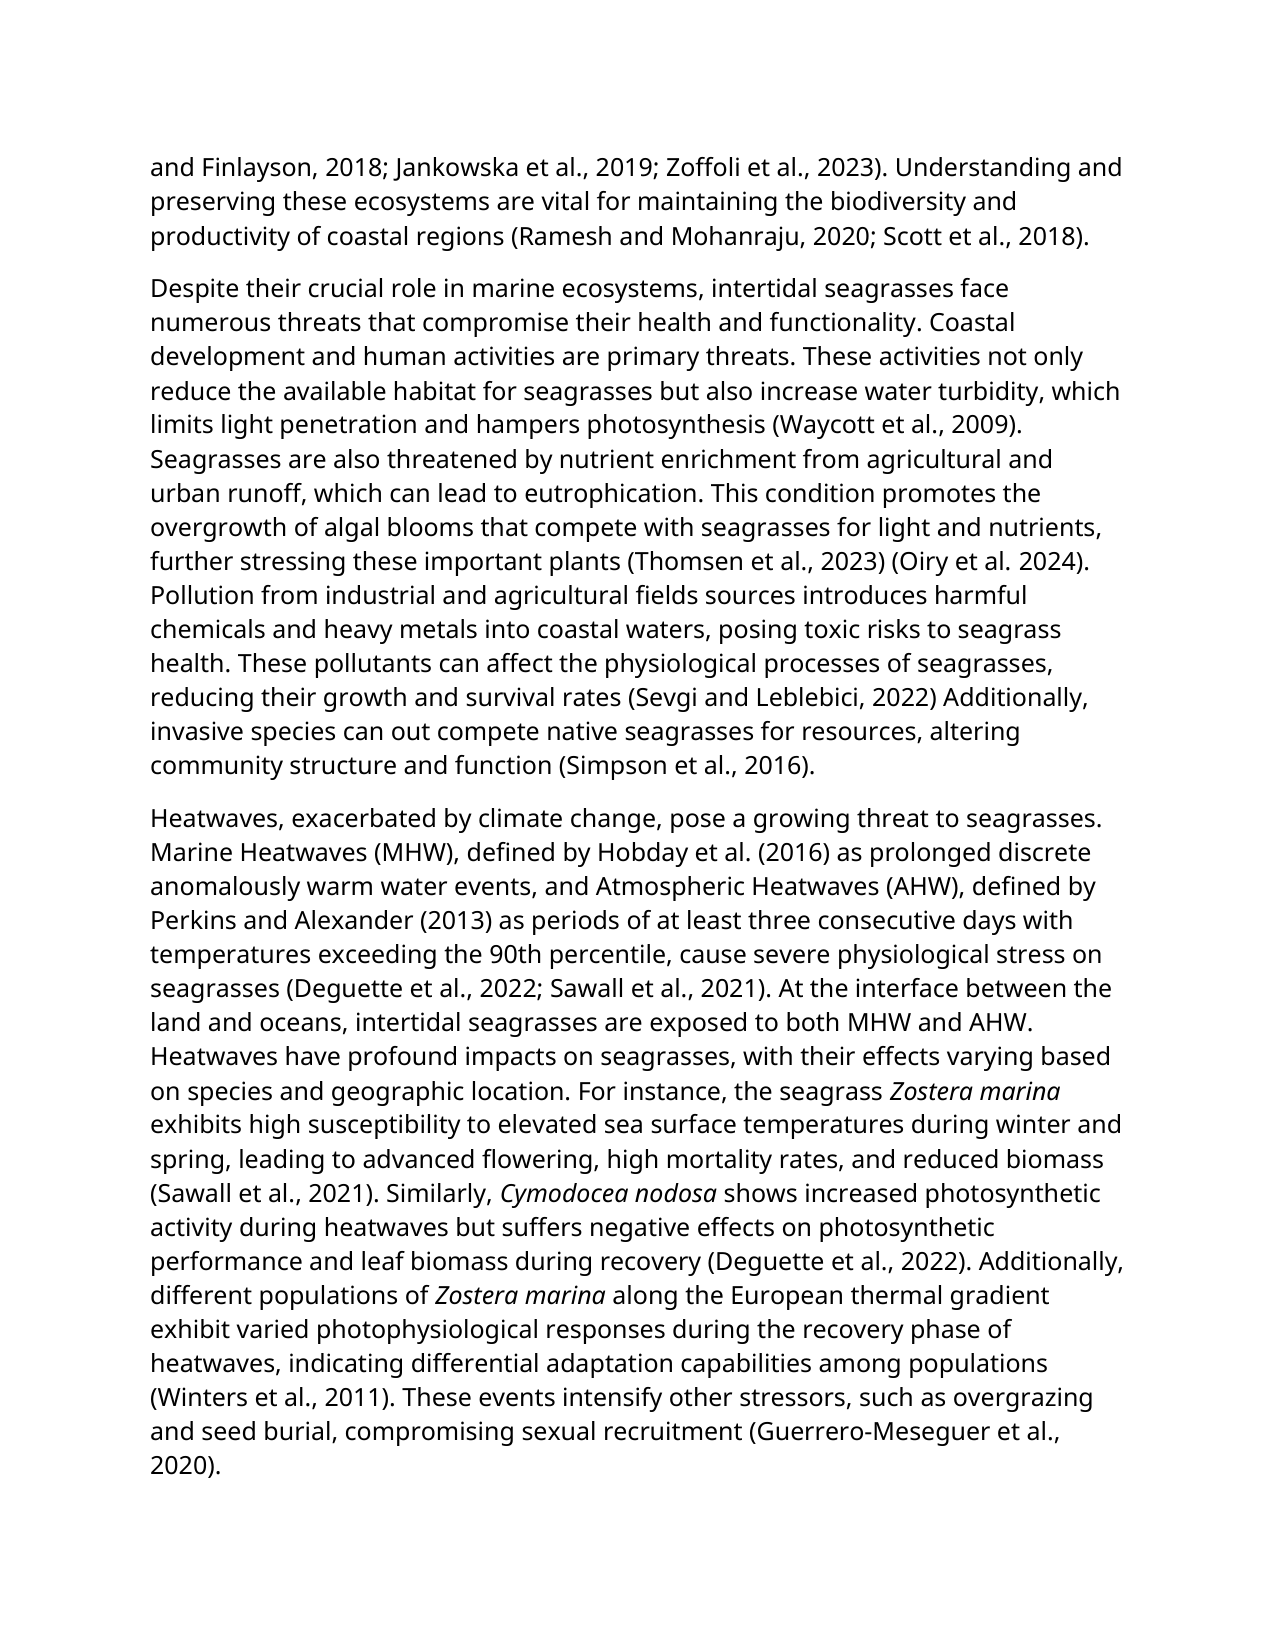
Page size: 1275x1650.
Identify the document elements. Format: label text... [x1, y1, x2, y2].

text Heatwaves, exacerbated by climate change, pose a growing threat to seagrasses. Marine Heatwaves (MHW), defined by Hobday et al. (2016) as prolonged discrete anomalously warm water events, and Atmospheric Heatwaves (AHW), defined by Perkins and Alexander (2013) as periods of at least three consecutive days with temperatures exceeding the 90th percentile, cause severe physiological stress on seagrasses (Deguette et al., 2022; Sawall et al., 2021). At the interface between the land and oceans, intertidal seagrasses are exposed to both MHW and AHW. Heatwaves have profound impacts on seagrasses, with their effects varying based on species and geographic location. For instance, the seagrass Zostera marina exhibits high susceptibility to elevated sea surface temperatures during winter and spring, leading to advanced flowering, high mortality rates, and reduced biomass (Sawall et al., 2021). Similarly, Cymodocea nodosa shows increased photosynthetic activity during heatwaves but suffers negative effects on photosynthetic performance and leaf biomass during recovery (Deguette et al., 2022). Additionally, different populations of Zostera marina along the European thermal gradient exhibit varied photophysiological responses during the recovery phase of heatwaves, indicating differential adaptation capabilities among populations (Winters et al., 2011). These events intensify other stressors, such as overgrazing and seed burial, compromising sexual recruitment (Guerrero-Meseguer et al., 2020). [150, 801, 1125, 1482]
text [150, 150, 1125, 252]
text Despite their crucial role in marine ecosystems, intertidal seagrasses face numerous threats that compromise their health and functionality. Coastal development and human activities are primary threats. These activities not only reduce the available habitat for seagrasses but also increase water turbidity, which limits light penetration and hampers photosynthesis (Waycott et al., 2009). Seagrasses are also threatened by nutrient enrichment from agricultural and urban runoff, which can lead to eutrophication. This condition promotes the overgrowth of algal blooms that compete with seagrasses for light and nutrients, further stressing these important plants (Thomsen et al., 2023) (Oiry et al. 2024). Pollution from industrial and agricultural fields sources introduces harmful chemicals and heavy metals into coastal waters, posing toxic risks to seagrass health. These pollutants can affect the physiological processes of seagrasses, reducing their growth and survival rates (Sevgi and Leblebici, 2022) Additionally, invasive species can out compete native seagrasses for resources, altering community structure and function (Simpson et al., 2016). [150, 271, 1125, 782]
